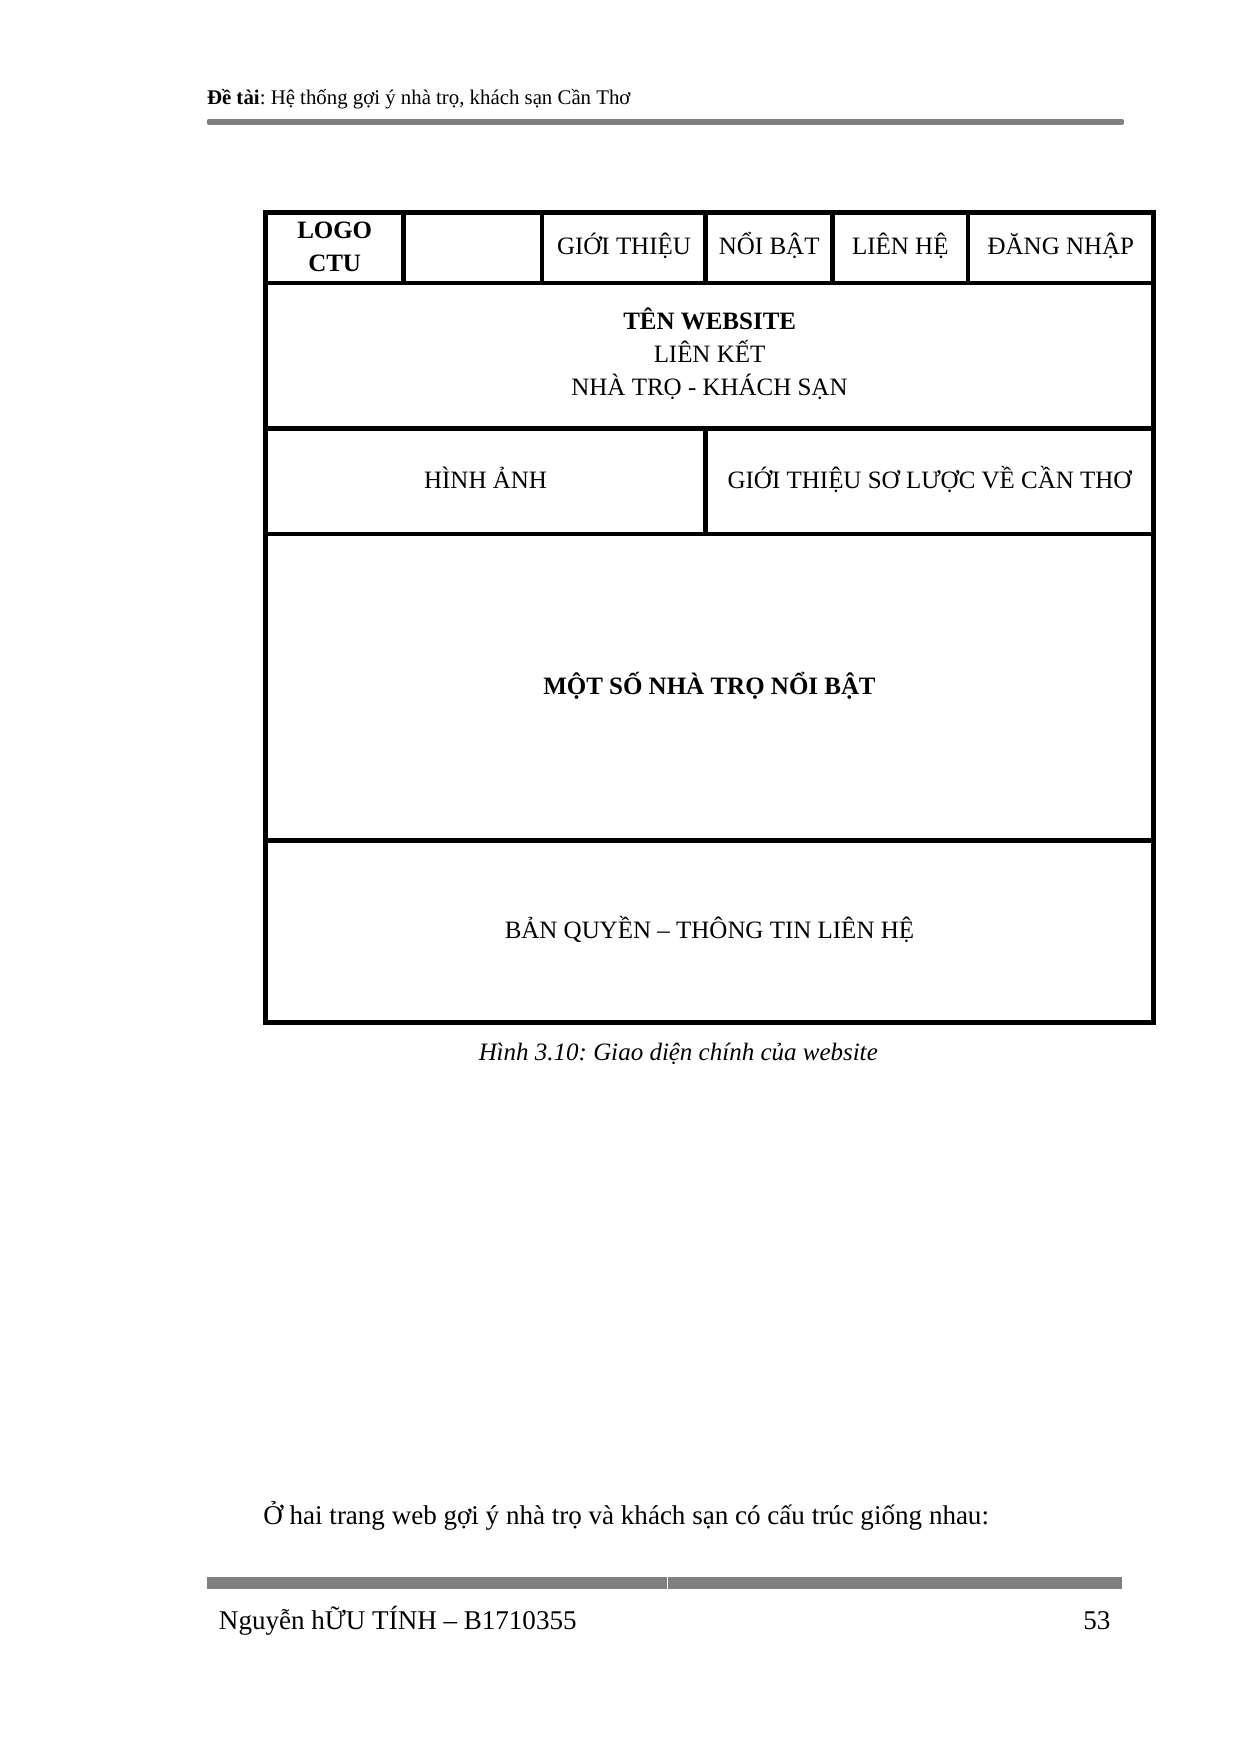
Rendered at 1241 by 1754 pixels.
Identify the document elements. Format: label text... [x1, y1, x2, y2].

table_header LIÊN HỆ [835, 215, 966, 281]
table_header ĐĂNG NHẬP [970, 215, 1151, 281]
text Hình 3.10: Giao diện chính của website [207, 1037, 1122, 1066]
table_cell GIỚI THIỆU SƠ LƯỢC VỀ CẦN THƠ [708, 431, 1151, 532]
table_cell BẢN QUYỀN – THÔNG TIN LIÊN HỆ [268, 843, 1151, 1020]
table_cell HÌNH ẢNH [268, 431, 703, 532]
table_header LOGO CTU [268, 215, 401, 281]
table_cell MỘT SỐ NHÀ TRỌ NỔI BẬT [268, 536, 1151, 838]
table_cell TÊN WEBSITE LIÊN KẾT NHÀ TRỌ - KHÁCH SẠN [268, 285, 1151, 426]
table_header NỔI BẬT [708, 215, 830, 281]
table_header GIỚI THIỆU [544, 215, 703, 281]
table_header [406, 215, 540, 281]
list Ở hai trang web gợi ý nhà trọ và khách sạn có cấu trúc giống nhau: [263, 1499, 1122, 1531]
